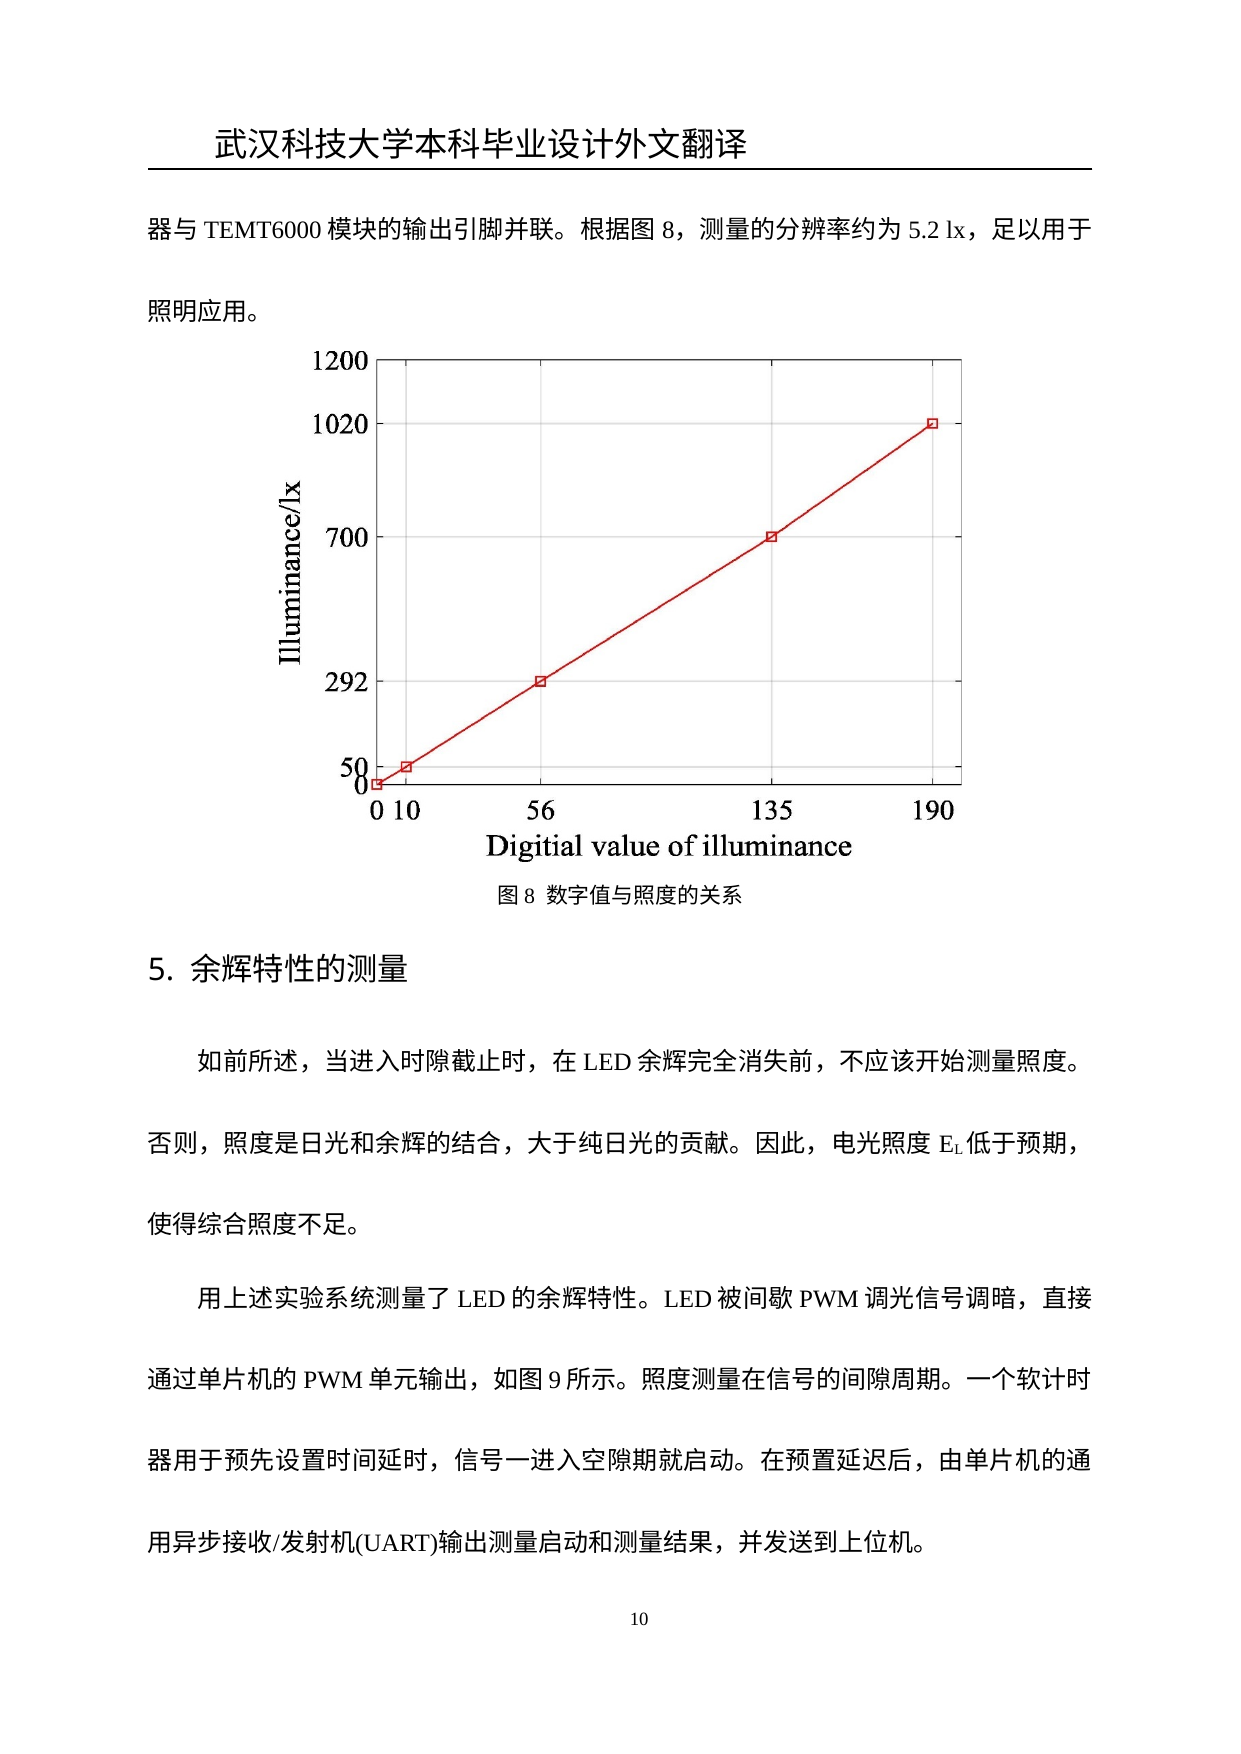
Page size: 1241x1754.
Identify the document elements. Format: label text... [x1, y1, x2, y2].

text 如前所述，当进入时隙截止时，在LED余辉完全消失前，不应该开始测量照度。否则，照度是日光和余辉的结合，大于纯日光的贡献。因此，电光照度EL低于预期，使得综合照度不足。 [148, 1027, 1092, 1255]
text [148, 196, 1092, 342]
text 图8 数字值与照度的关系 [148, 878, 1092, 911]
picture [278, 351, 962, 862]
text 用上述实验系统测量了LED的余辉特性。LED被间歇PWM调光信号调暗，直接通过单片机的PWM单元输出，如图9所示。照度测量在信号的间隙周期。一个软计时器用于预先设置时间延时，信号一进入空隙期就启动。在预置延迟后，由单片机的通用异步接收/发射机(UART)输出测量启动和测量结果，并发送到上位机。 [148, 1264, 1092, 1573]
text 5. 余辉特性的测量 [148, 935, 1092, 1000]
